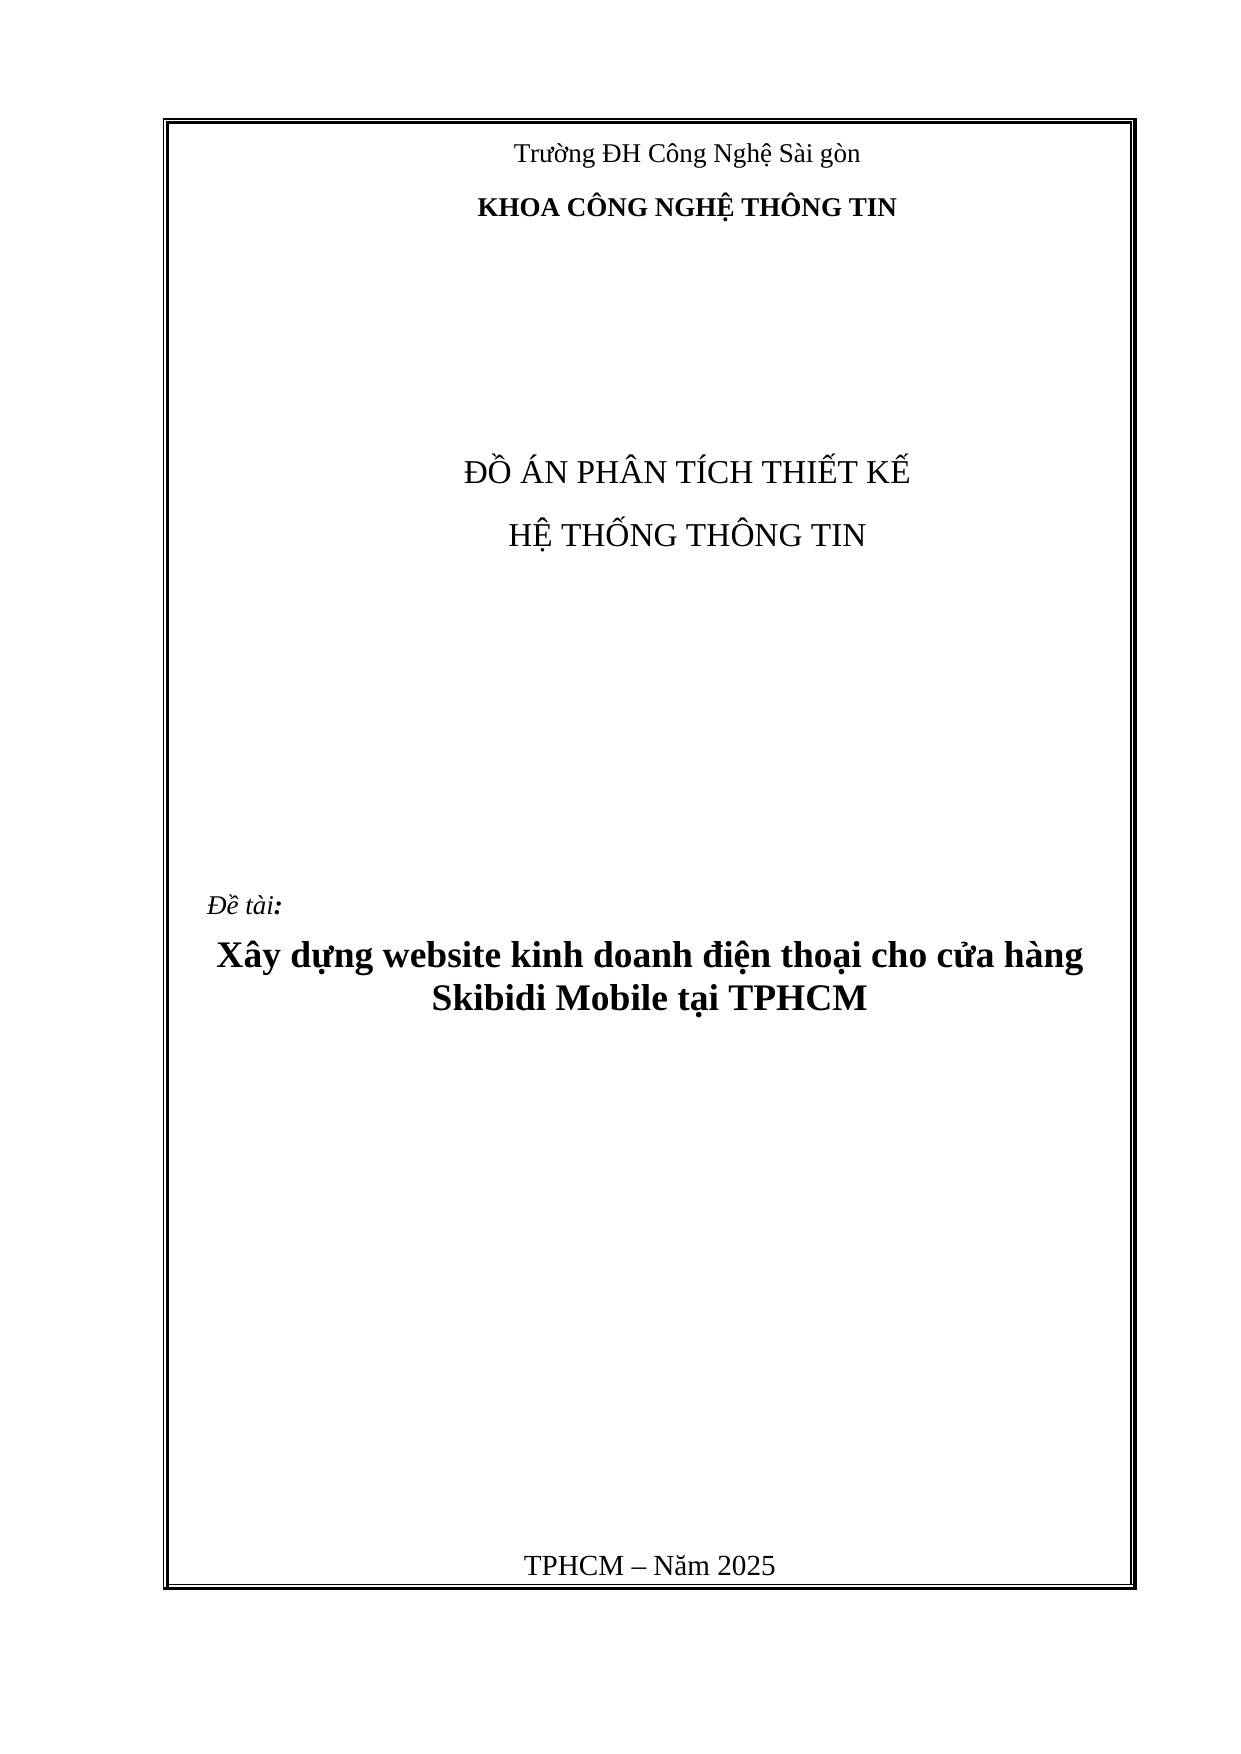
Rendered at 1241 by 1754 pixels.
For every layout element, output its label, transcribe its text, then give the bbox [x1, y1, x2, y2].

text KHOA CÔNG NGHỆ THÔNG TIN [169, 172, 1130, 222]
text HỆ THỐNG THÔNG TIN [169, 507, 1130, 553]
text Đề tài: [177, 889, 1122, 920]
text Xây dựng website kinh doanh điện thoại cho cửa hàng Skibidi Mobile tại TPHCM [169, 924, 1130, 1019]
text TPHCM – Năm 2025 [169, 1540, 1130, 1584]
text ĐỒ ÁN PHÂN TÍCH THIẾT KẾ [177, 453, 1122, 491]
text Trường ĐH Công Nghệ Sài gòn [169, 124, 1130, 168]
